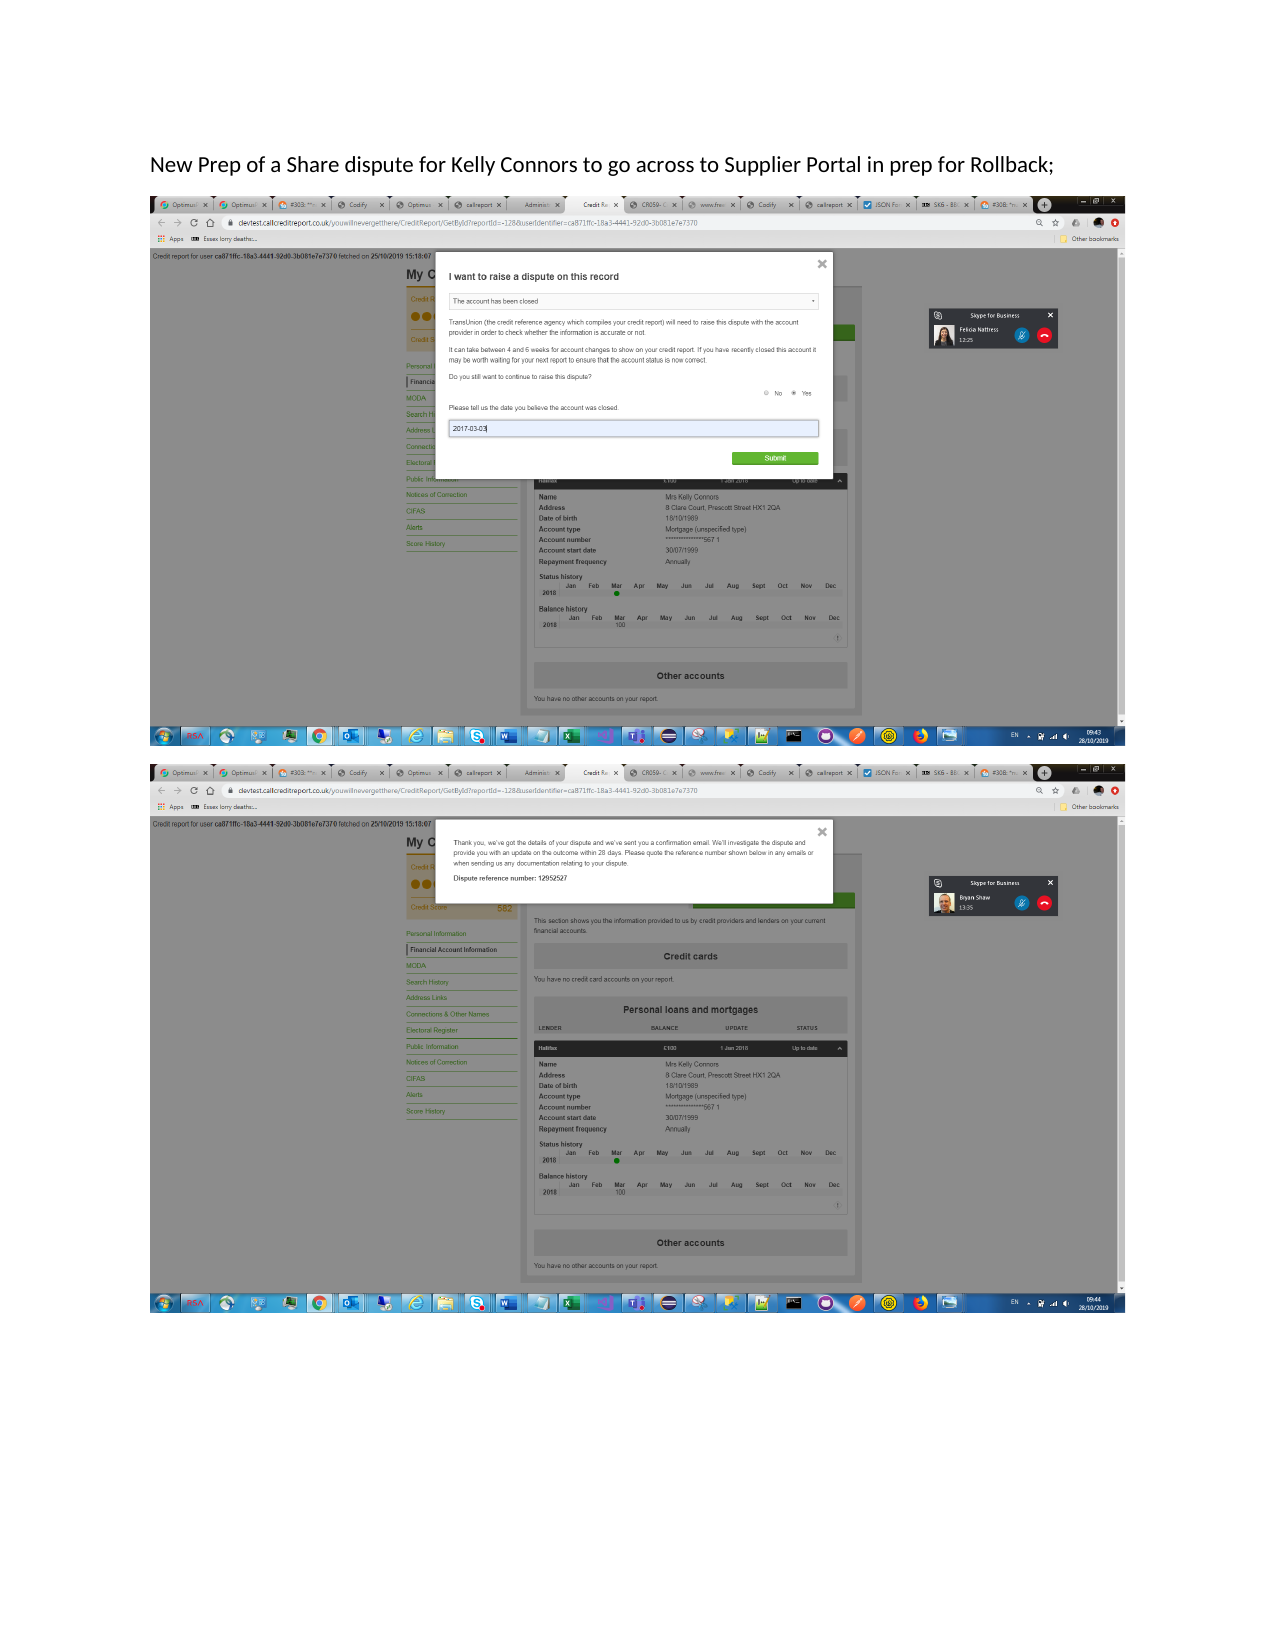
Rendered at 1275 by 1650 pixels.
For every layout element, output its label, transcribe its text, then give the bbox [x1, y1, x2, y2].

text New Prep of a Share dispute for Kelly Connors to go across to Supplier Portal in prep for Rollback; [150, 150, 1125, 178]
picture [150, 764, 1125, 1313]
picture [150, 196, 1125, 746]
